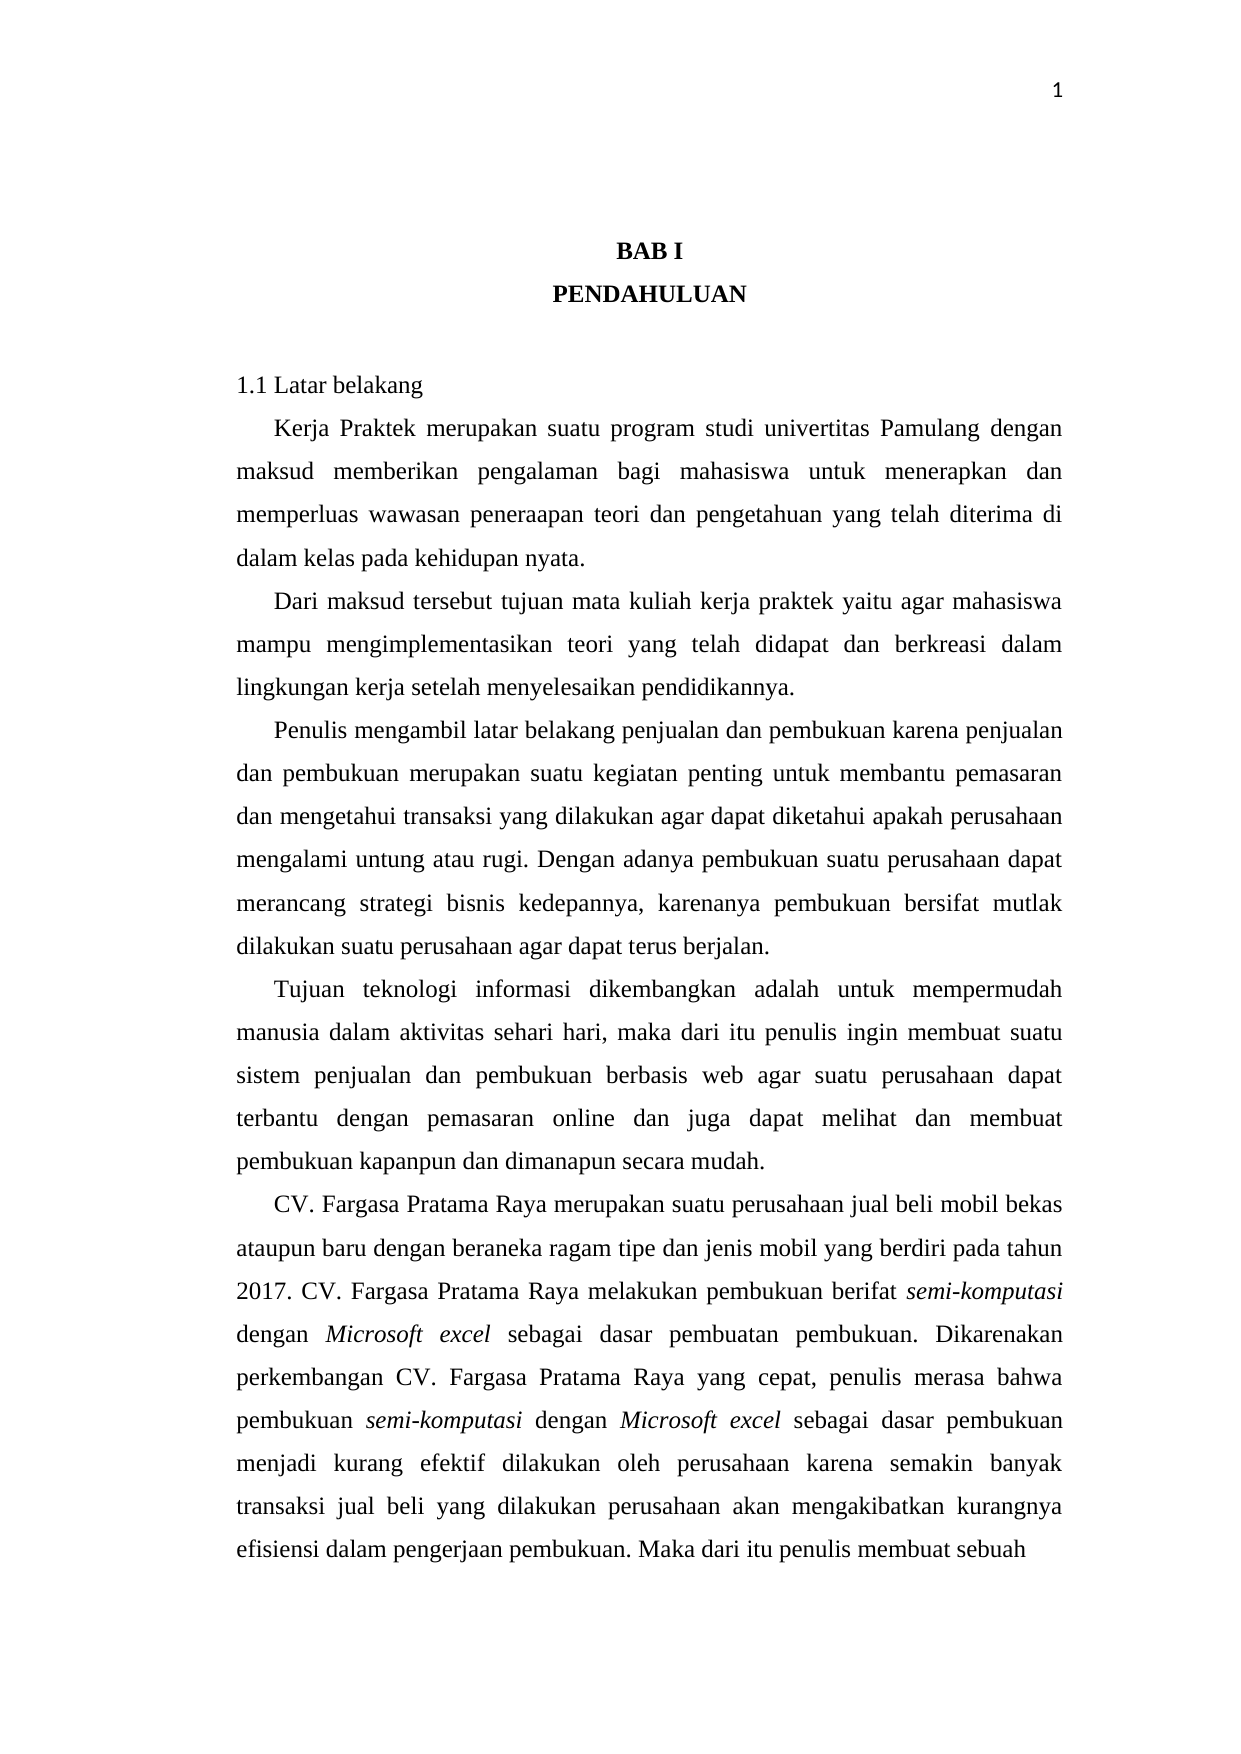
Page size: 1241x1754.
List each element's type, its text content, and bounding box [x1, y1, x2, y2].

text Penulis mengambil latar belakang penjualan dan pembukuan karena penjualan dan pembukuan merupakan suatu kegiatan penting untuk membantu pemasaran dan mengetahui transaksi yang dilakukan agar dapat diketahui apakah perusahaan mengalami untung atau rugi. Dengan adanya pembukuan suatu perusahaan dapat merancang strategi bisnis kedepannya, karenanya pembukuan bersifat mutlak dilakukan suatu perusahaan agar dapat terus berjalan. [236, 715, 1063, 959]
text Dari maksud tersebut tujuan mata kuliah kerja praktek yaitu agar mahasiswa mampu mengimplementasikan teori yang telah didapat dan berkreasi dalam lingkungan kerja setelah menyelesaikan pendidikannya. [236, 586, 1063, 701]
text Kerja Praktek merupakan suatu program studi univertitas Pamulang dengan maksud memberikan pengalaman bagi mahasiswa untuk menerapkan dan memperluas wawasan peneraapan teori dan pengetahuan yang telah diterima di dalam kelas pada kehidupan nyata. [236, 413, 1063, 571]
subtitle PENDAHULUAN [236, 279, 1063, 308]
text CV. Fargasa Pratama Raya merupakan suatu perusahaan jual beli mobil bekas ataupun baru dengan beraneka ragam tipe dan jenis mobil yang berdiri pada tahun 2017. CV. Fargasa Pratama Raya melakukan pembukuan berifat semi-komputasi dengan Microsoft excel sebagai dasar pembuatan pembukuan. Dikarenakan perkembangan CV. Fargasa Pratama Raya yang cepat, penulis merasa bahwa pembukuan semi-komputasi dengan Microsoft excel sebagai dasar pembukuan menjadi kurang efektif dilakukan oleh perusahaan karena semakin banyak transaksi jual beli yang dilakukan perusahaan akan mengakibatkan kurangnya efisiensi dalam pengerjaan pembukuan. Maka dari itu penulis membuat sebuah [236, 1189, 1063, 1563]
text BAB I [236, 236, 1063, 265]
subtitle Latar belakang [236, 370, 1063, 399]
text Tujuan teknologi informasi dikembangkan adalah untuk mempermudah manusia dalam aktivitas sehari hari, maka dari itu penulis ingin membuat suatu sistem penjualan dan pembukuan berbasis web agar suatu perusahaan dapat terbantu dengan pemasaran online dan juga dapat melihat dan membuat pembukuan kapanpun dan dimanapun secara mudah. [236, 974, 1063, 1175]
